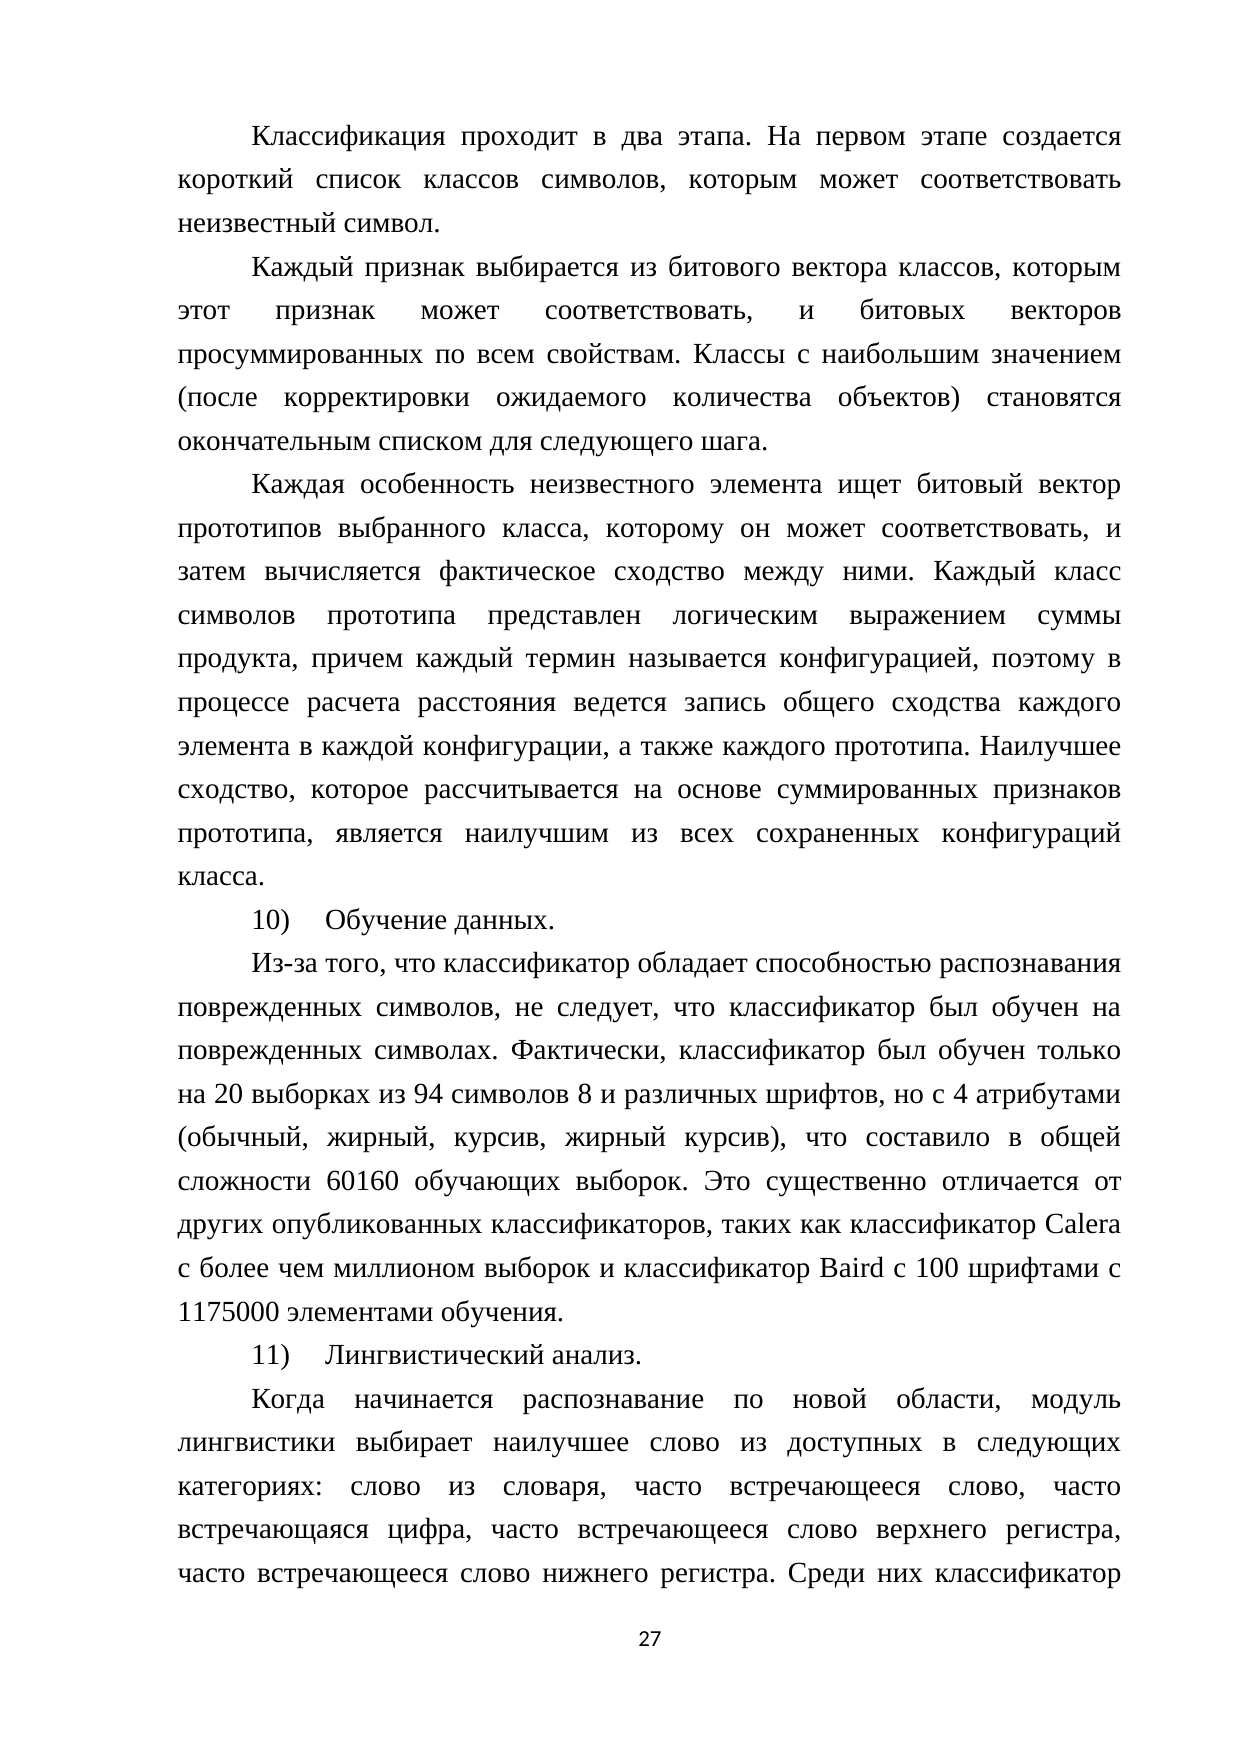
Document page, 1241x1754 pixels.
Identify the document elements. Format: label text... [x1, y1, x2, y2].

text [177, 1381, 1122, 1588]
list Обучение данных. [177, 902, 1122, 935]
list Лингвистический анализ. [177, 1337, 1122, 1371]
text Каждая особенность неизвестного элемента ищет битовый вектор прототипов выбранного класса, которому он может соответствовать, и затем вычисляется фактическое сходство между ними. Каждый класс символов прототипа представлен логическим выражением суммы продукта, причем каждый термин называется конфигурацией, поэтому в процессе расчета расстояния ведется запись общего сходства каждого элемента в каждой конфигурации, а также каждого прототипа. Наилучшее сходство, которое рассчитывается на основе суммированных признаков прототипа, является наилучшим из всех сохраненных конфигураций класса. [177, 466, 1122, 892]
text Из-за того, что классификатор обладает способностью распознавания поврежденных символов, не следует, что классификатор был обучен на поврежденных символах. Фактически, классификатор был обучен только на 20 выборках из 94 символов 8 и различных шрифтов, но с 4 атрибутами (обычный, жирный, курсив, жирный курсив), что составило в общей сложности 60160 обучающих выборок. Это существенно отличается от других опубликованных классификаторов, таких как классификатор Calera с более чем миллионом выборок и классификатор Baird с 100 шрифтами с 1175000 элементами обучения. [177, 945, 1122, 1327]
text Классификация проходит в два этапа. На первом этапе создается короткий список классов символов, которым может соответствовать неизвестный символ. [177, 118, 1122, 239]
text Каждый признак выбирается из битового вектора классов, которым этот признак может соответствовать, и битовых векторов просуммированных по всем свойствам. Классы с наибольшим значением (после корректировки ожидаемого количества объектов) становятся окончательным списком для следующего шага. [177, 249, 1122, 456]
